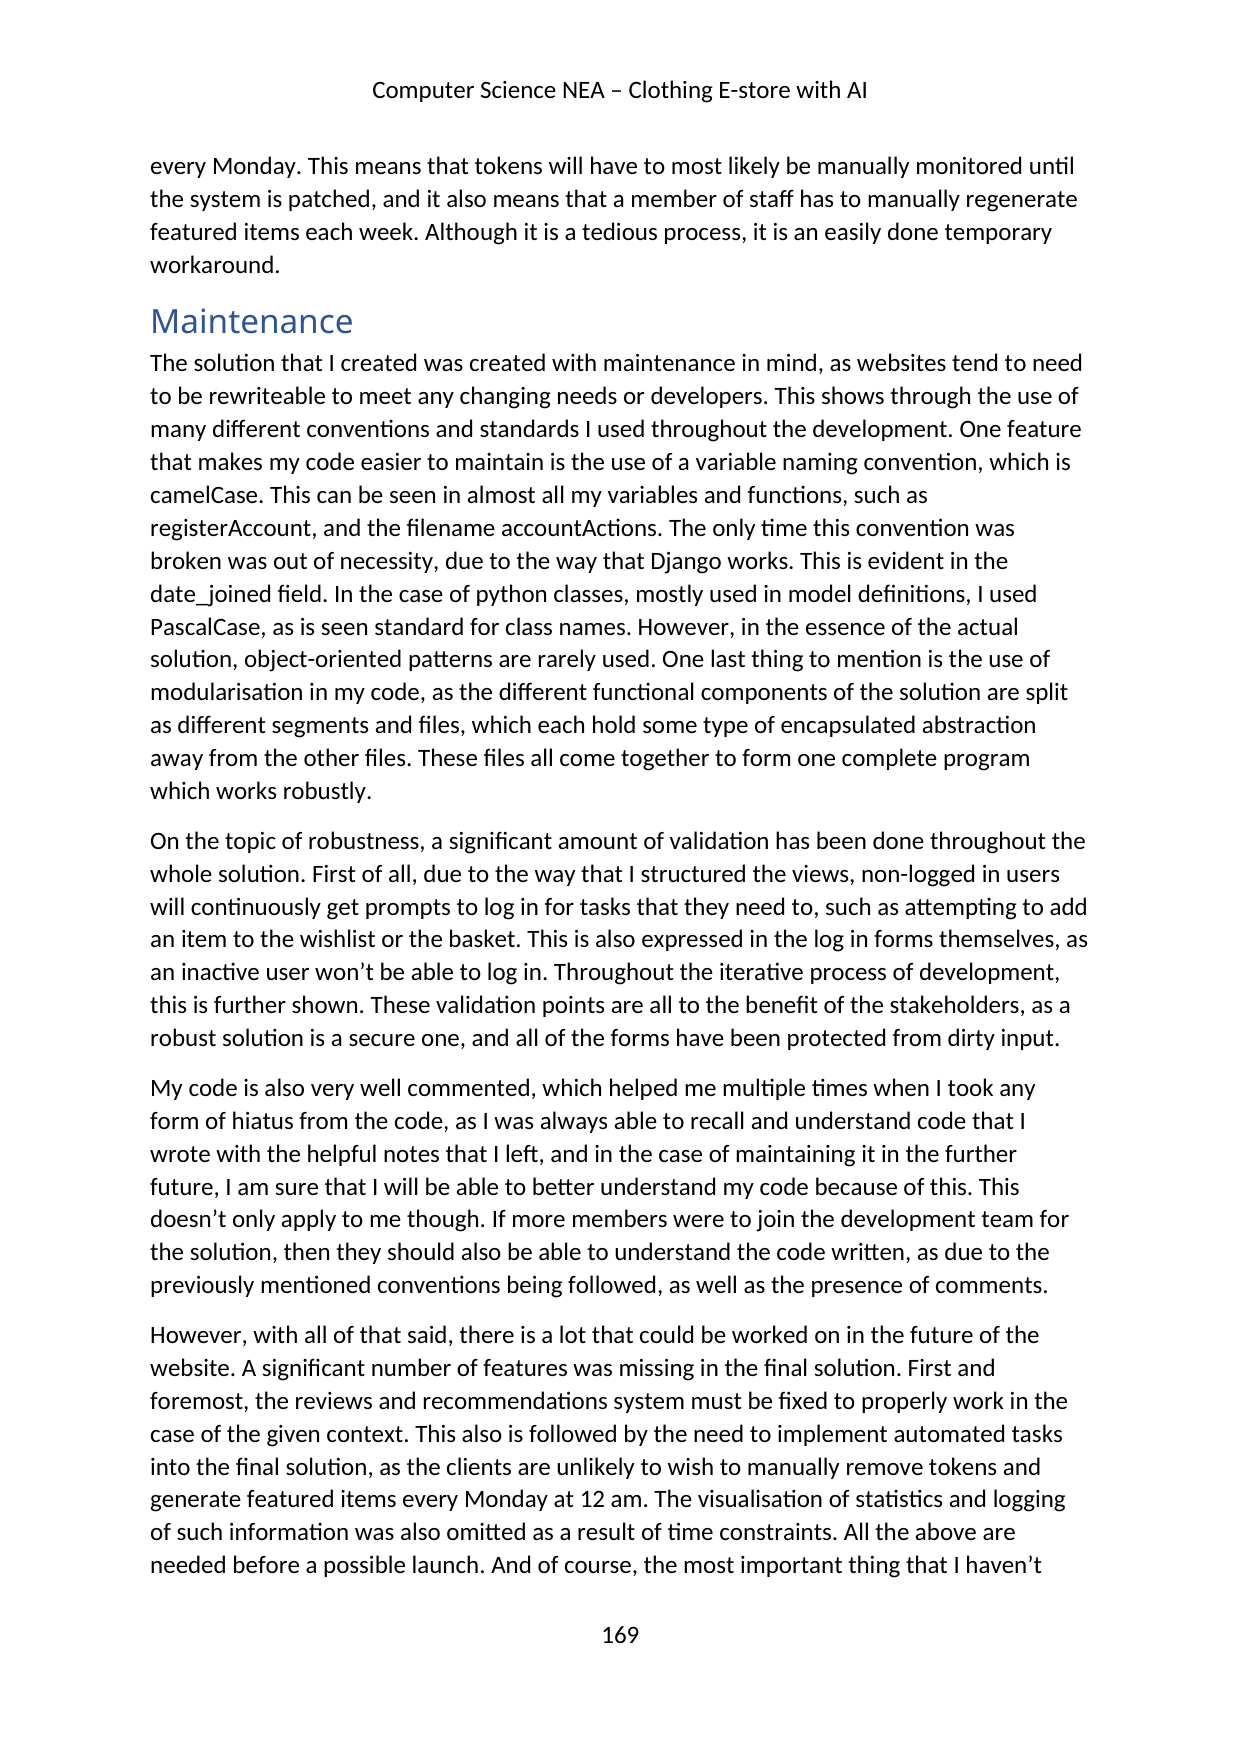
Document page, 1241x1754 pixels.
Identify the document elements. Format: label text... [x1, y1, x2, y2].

text On the topic of robustness, a significant amount of validation has been done throughout the whole solution. First of all, due to the way that I structured the views, non-logged in users will continuously get prompts to log in for tasks that they need to, such as attempting to add an item to the wishlist or the basket. This is also expressed in the log in forms themselves, as an inactive user won’t be able to log in. Throughout the iterative process of development, this is further shown. These validation points are all to the benefit of the stakeholders, as a robust solution is a secure one, and all of the forms have been protected from dirty input. [150, 825, 1090, 1053]
text My code is also very well commented, which helped me multiple times when I took any form of hiatus from the code, as I was always able to recall and understand code that I wrote with the helpful notes that I left, and in the case of maintaining it in the further future, I am sure that I will be able to better understand my code because of this. This doesn’t only apply to me though. If more members were to join the development team for the solution, then they should also be able to understand the code written, as due to the previously mentioned conventions being followed, as well as the presence of comments. [150, 1072, 1090, 1300]
subtitle Maintenance [150, 298, 1090, 344]
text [150, 1319, 1090, 1580]
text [150, 150, 1090, 279]
text The solution that I created was created with maintenance in mind, as websites tend to need to be rewriteable to meet any changing needs or developers. This shows through the use of many different conventions and standards I used throughout the development. One feature that makes my code easier to maintain is the use of a variable naming convention, which is camelCase. This can be seen in almost all my variables and functions, such as registerAccount, and the filename accountActions. The only time this convention was broken was out of necessity, due to the way that Django works. This is evident in the date_joined field. In the case of python classes, mostly used in model definitions, I used PascalCase, as is seen standard for class names. However, in the essence of the actual solution, object-oriented patterns are rarely used. One last thing to mention is the use of modularisation in my code, as the different functional components of the solution are split as different segments and files, which each hold some type of encapsulated abstraction away from the other files. These files all come together to form one complete program which works robustly. [150, 347, 1090, 806]
